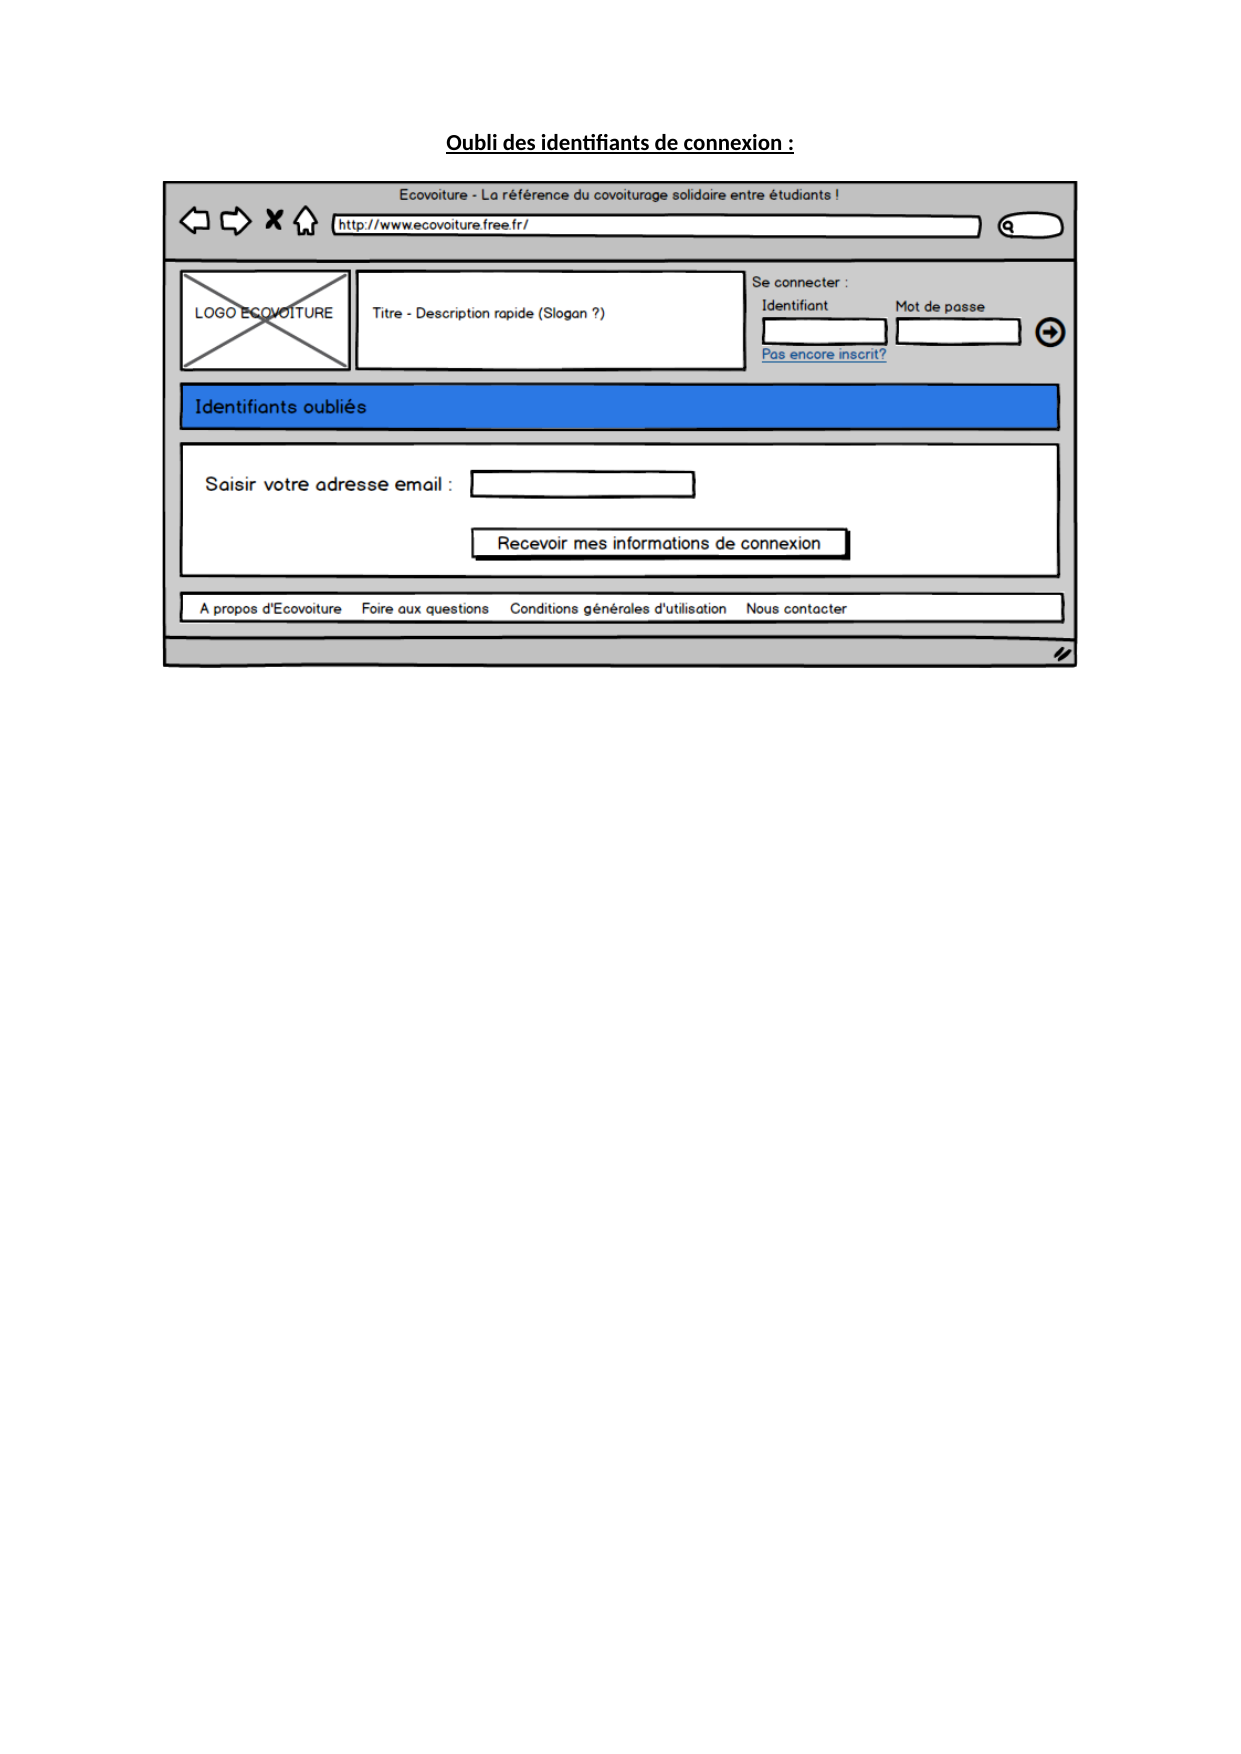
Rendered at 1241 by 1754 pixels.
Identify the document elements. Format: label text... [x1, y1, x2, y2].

picture [162, 181, 1078, 668]
text Oubli des identifiants de connexion : [75, 128, 1165, 156]
